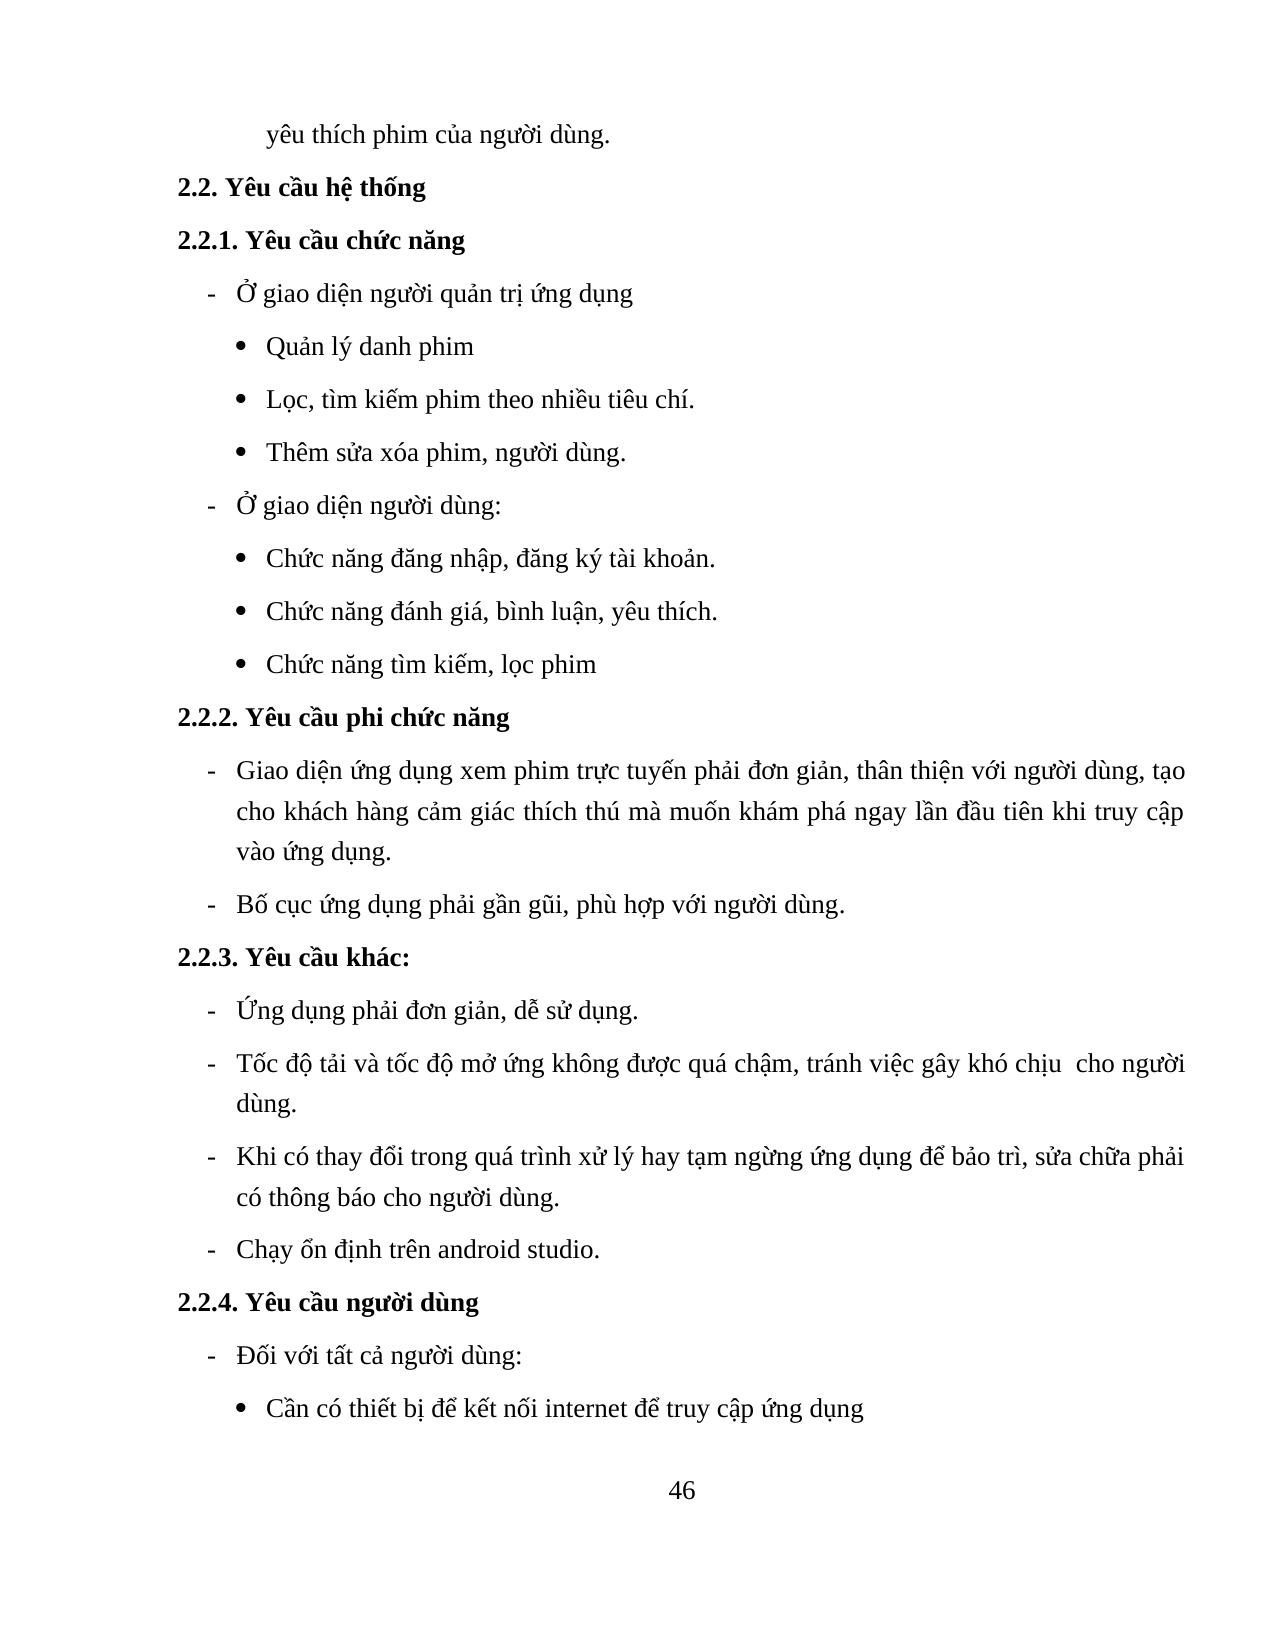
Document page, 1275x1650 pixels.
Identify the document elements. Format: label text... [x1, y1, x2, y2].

list Chức năng đăng nhập, đăng ký tài khoản. [236, 542, 1181, 573]
list Ở giao diện người dùng: [207, 489, 1186, 520]
list Quản lý danh phim [236, 330, 1181, 361]
text Yêu cầu khác: [177, 941, 1186, 972]
list Khi có thay đổi trong quá trình xử lý hay tạm ngừng ứng dụng để bảo trì, sửa chữa phải có thông báo cho người dùng. [207, 1140, 1186, 1212]
list Tốc độ tải và tốc độ mở ứng không được quá chậm, tránh việc gây khó chịu cho người dùng. [207, 1047, 1186, 1118]
list Chạy ổn định trên android studio. [207, 1233, 1186, 1265]
text Yêu cầu người dùng [177, 1286, 1186, 1318]
list Ở giao diện người quản trị ứng dụng [207, 277, 1186, 308]
list Ứng dụng phải đơn giản, dễ sử dụng. [207, 994, 1186, 1025]
list Giao diện ứng dụng xem phim trực tuyến phải đơn giản, thân thiện với người dùng, tạo cho khách hàng cảm giác thích thú mà muốn khám phá ngay lần đầu tiên khi truy cập vào ứng dụng. [207, 754, 1186, 866]
list Đối với tất cả người dùng: [207, 1339, 1186, 1371]
list Lọc, tìm kiếm phim theo nhiều tiêu chí. [236, 383, 1181, 414]
list Chức năng đánh giá, bình luận, yêu thích. [236, 595, 1181, 626]
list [236, 118, 1181, 149]
text Yêu cầu phi chức năng [177, 701, 1186, 733]
list Chức năng tìm kiếm, lọc phim [236, 648, 1181, 679]
text Yêu cầu chức năng [177, 224, 1186, 255]
list Thêm sửa xóa phim, người dùng. [236, 436, 1181, 467]
list Bố cục ứng dụng phải gần gũi, phù hợp với người dùng. [207, 888, 1186, 919]
list Cần có thiết bị để kết nối internet để truy cập ứng dụng [236, 1392, 1181, 1423]
text Yêu cầu hệ thống [177, 171, 1186, 202]
